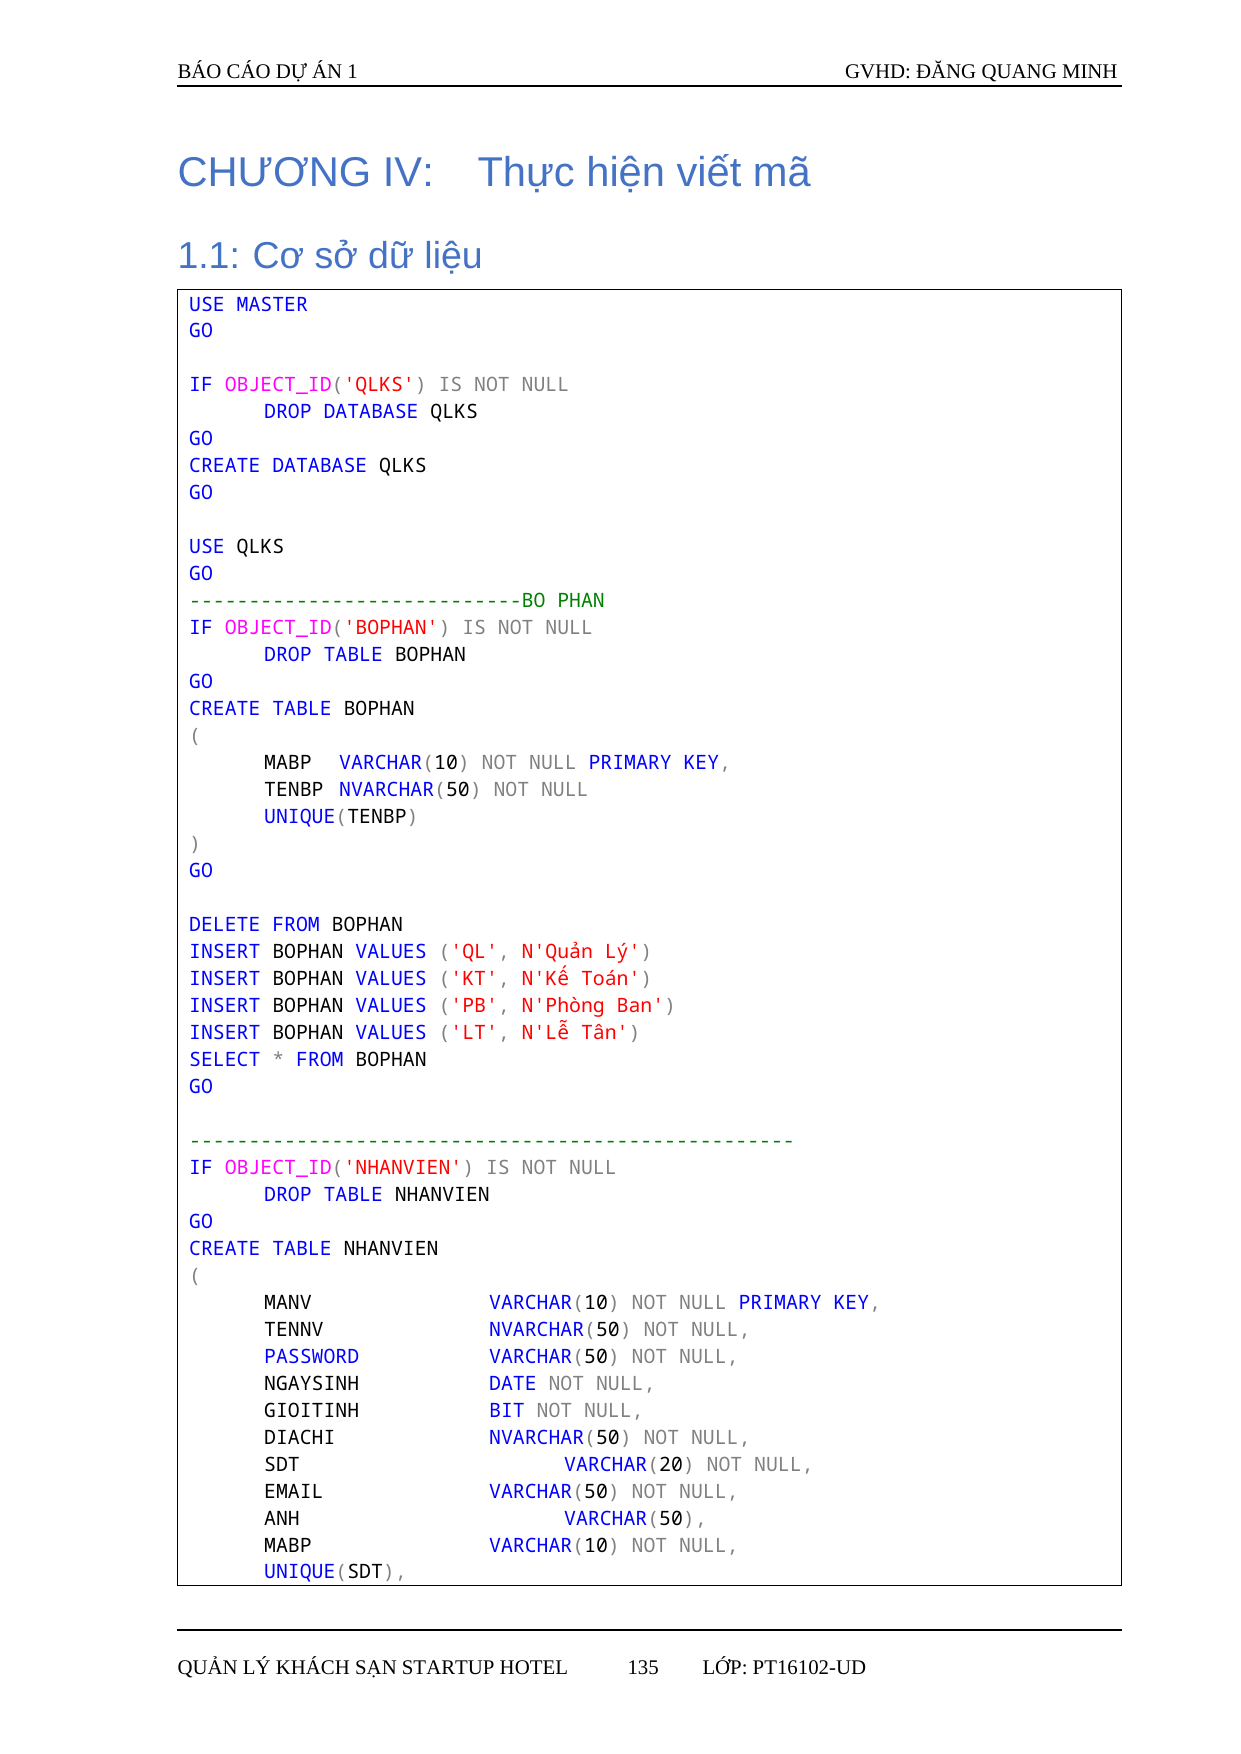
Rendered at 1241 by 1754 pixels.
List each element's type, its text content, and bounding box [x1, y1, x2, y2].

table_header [178, 290, 1121, 1585]
subtitle Cơ sở dữ liệu [177, 233, 1122, 276]
subtitle Thực hiện viết mã [177, 148, 1122, 196]
